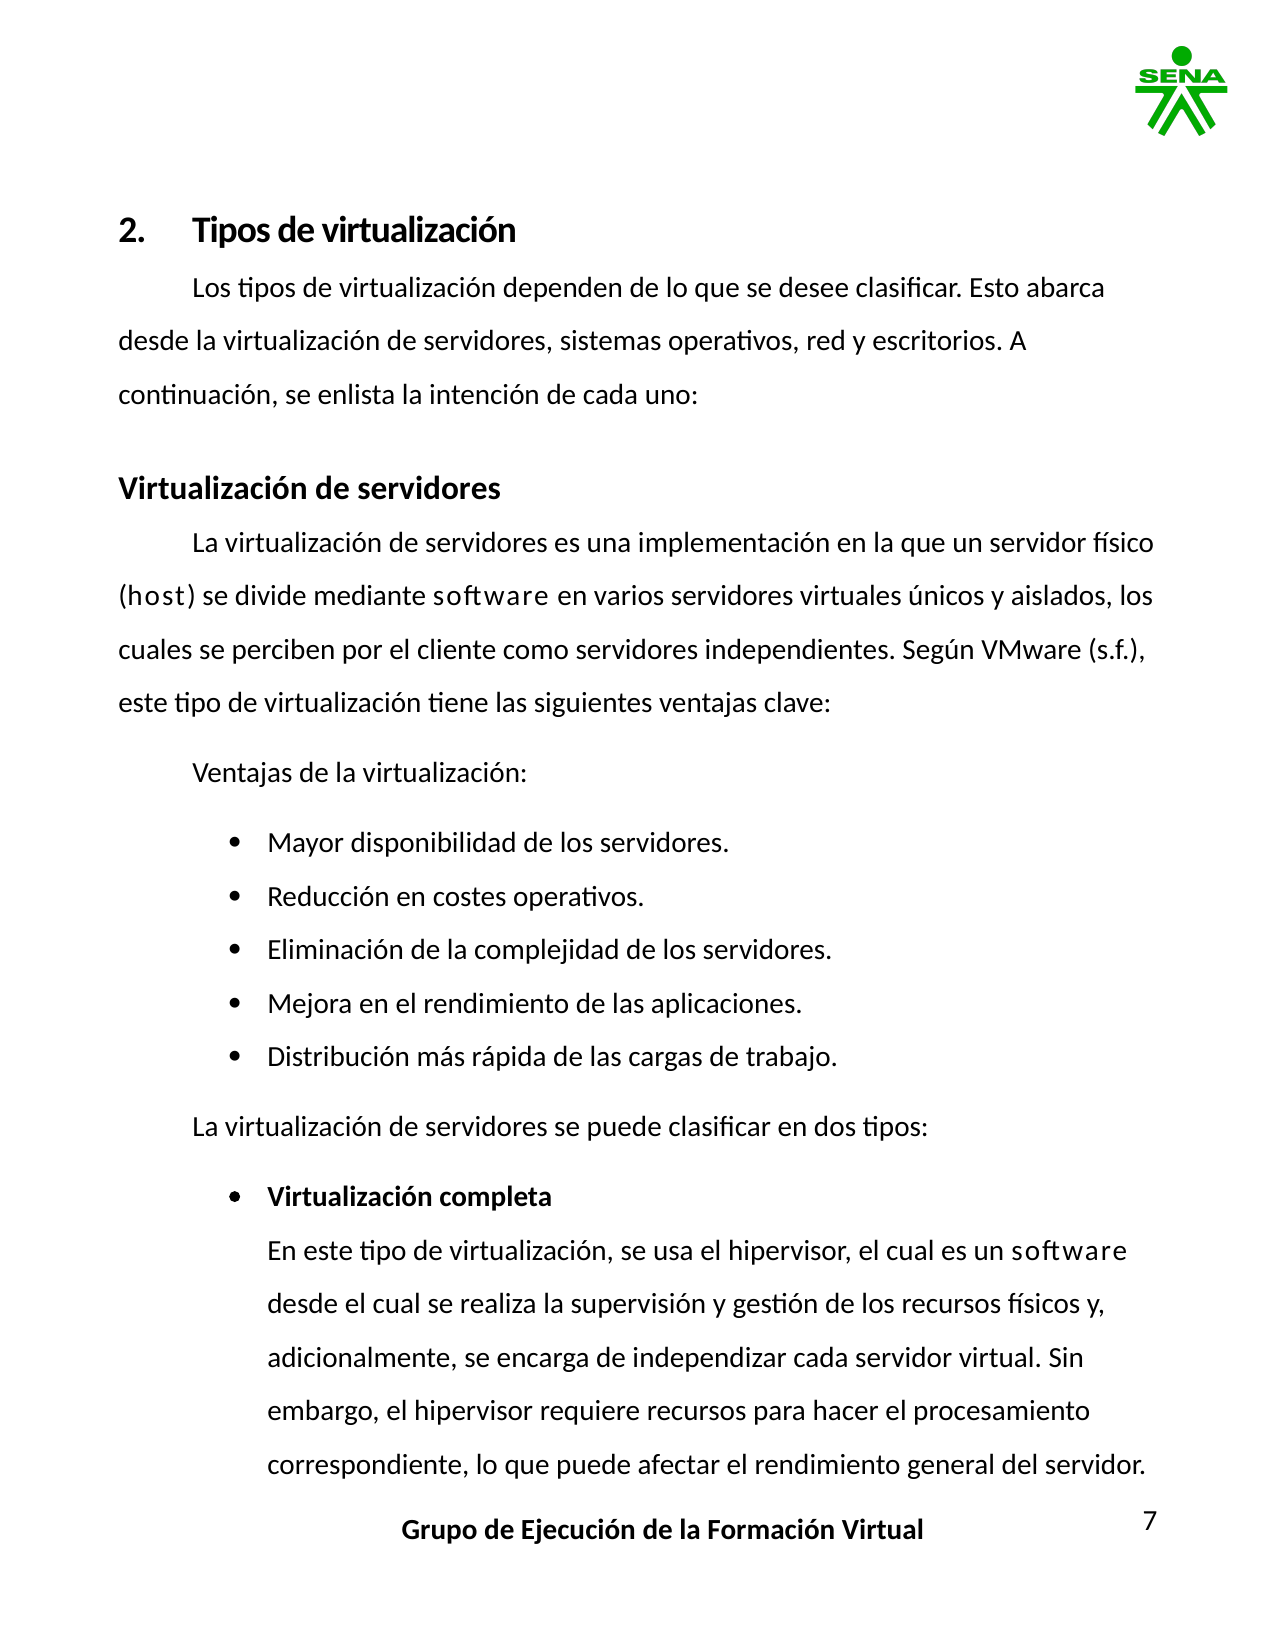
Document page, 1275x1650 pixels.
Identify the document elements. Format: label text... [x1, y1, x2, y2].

list Reducción en costes operativos. [229, 878, 1157, 914]
text Ventajas de la virtualización: [118, 754, 1157, 790]
list Virtualización completa [229, 1178, 1157, 1214]
list Distribución más rápida de las cargas de trabajo. [229, 1038, 1157, 1074]
subtitle Virtualización de servidores [118, 467, 1157, 507]
list En este tipo de virtualización, se usa el hipervisor, el cual es un software desde el cual se realiza la supervisión y gestión de los recursos físicos y, adicionalmente, se encarga de independizar cada servidor virtual. Sin embargo, el hipervisor requiere recursos para hacer el procesamiento correspondiente, lo que puede afectar el rendimiento general del servidor. [267, 1232, 1157, 1481]
text La virtualización de servidores es una implementación en la que un servidor físico (host) se divide mediante software en varios servidores virtuales únicos y aislados, los cuales se perciben por el cliente como servidores independientes. Según VMware (s.f.), este tipo de virtualización tiene las siguientes ventajas clave: [118, 524, 1157, 720]
picture [1135, 46, 1228, 136]
list Mayor disponibilidad de los servidores. [229, 824, 1157, 860]
list Mejora en el rendimiento de las aplicaciones. [229, 985, 1157, 1021]
list Eliminación de la complejidad de los servidores. [229, 931, 1157, 967]
subtitle Tipos de virtualización [118, 206, 1157, 252]
text La virtualización de servidores se puede clasificar en dos tipos: [118, 1108, 1157, 1144]
text Los tipos de virtualización dependen de lo que se desee clasificar. Esto abarca desde la virtualización de servidores, sistemas operativos, red y escritorios. A continuación, se enlista la intención de cada uno: [118, 269, 1157, 411]
